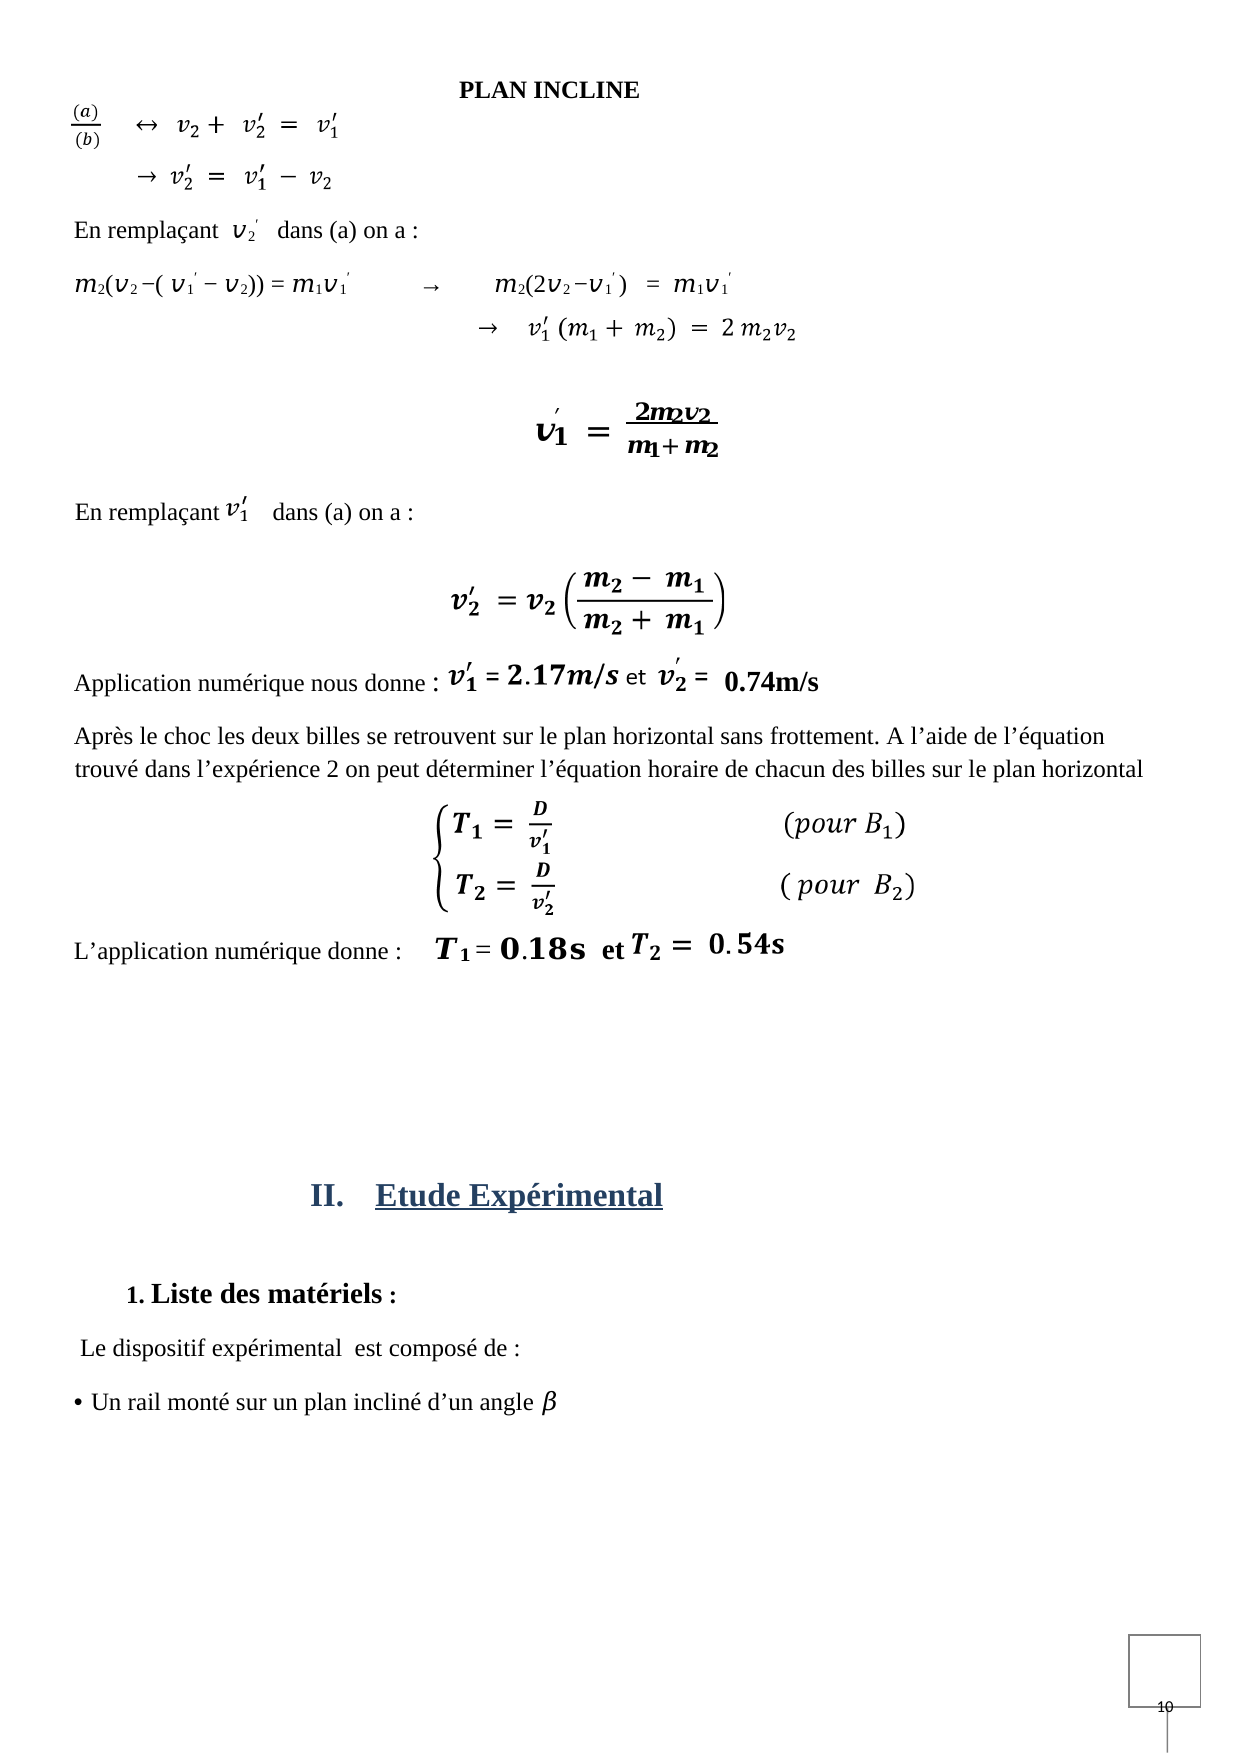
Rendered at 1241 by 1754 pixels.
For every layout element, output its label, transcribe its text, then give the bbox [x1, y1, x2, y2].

picture [631, 931, 784, 960]
list Un rail monté sur un plan incliné d’un angle 𝛽 [73, 1386, 1204, 1416]
text L’application numérique donne : 𝑻𝟏 = 𝟎.𝟏𝟖𝐬 et [73, 930, 1204, 966]
picture [432, 800, 914, 915]
text En remplaçant dans (a) on a : [73, 397, 804, 526]
text 𝑚2(𝑣2 −( 𝑣1′ − 𝑣2)) = 𝑚1𝑣1′ → 𝑚2(2𝑣2 −𝑣1′ ) = 𝑚1𝑣1′ [73, 268, 1204, 298]
picture [225, 495, 248, 521]
text Application numérique nous donne : 0.74m/s [73, 571, 1204, 697]
text Le dispositif expérimental est composé de : [73, 1333, 1204, 1362]
picture [478, 315, 795, 341]
text 1. Liste des matériels : [126, 1276, 1203, 1309]
text Après le choc les deux billes se retrouvent sur le plan horizontal sans frottement. A l’aide de l’équation trouvé dans l’expérience 2 on peut déterminer l’équation horaire de chacun des billes sur le plan horizontal [73, 721, 1166, 784]
text En remplaçant 𝑣2′ dans (a) on a : [73, 214, 1204, 244]
subtitle II. Etude Expérimental [310, 1175, 1203, 1214]
picture [137, 163, 331, 190]
picture [70, 103, 338, 149]
picture [447, 571, 725, 691]
